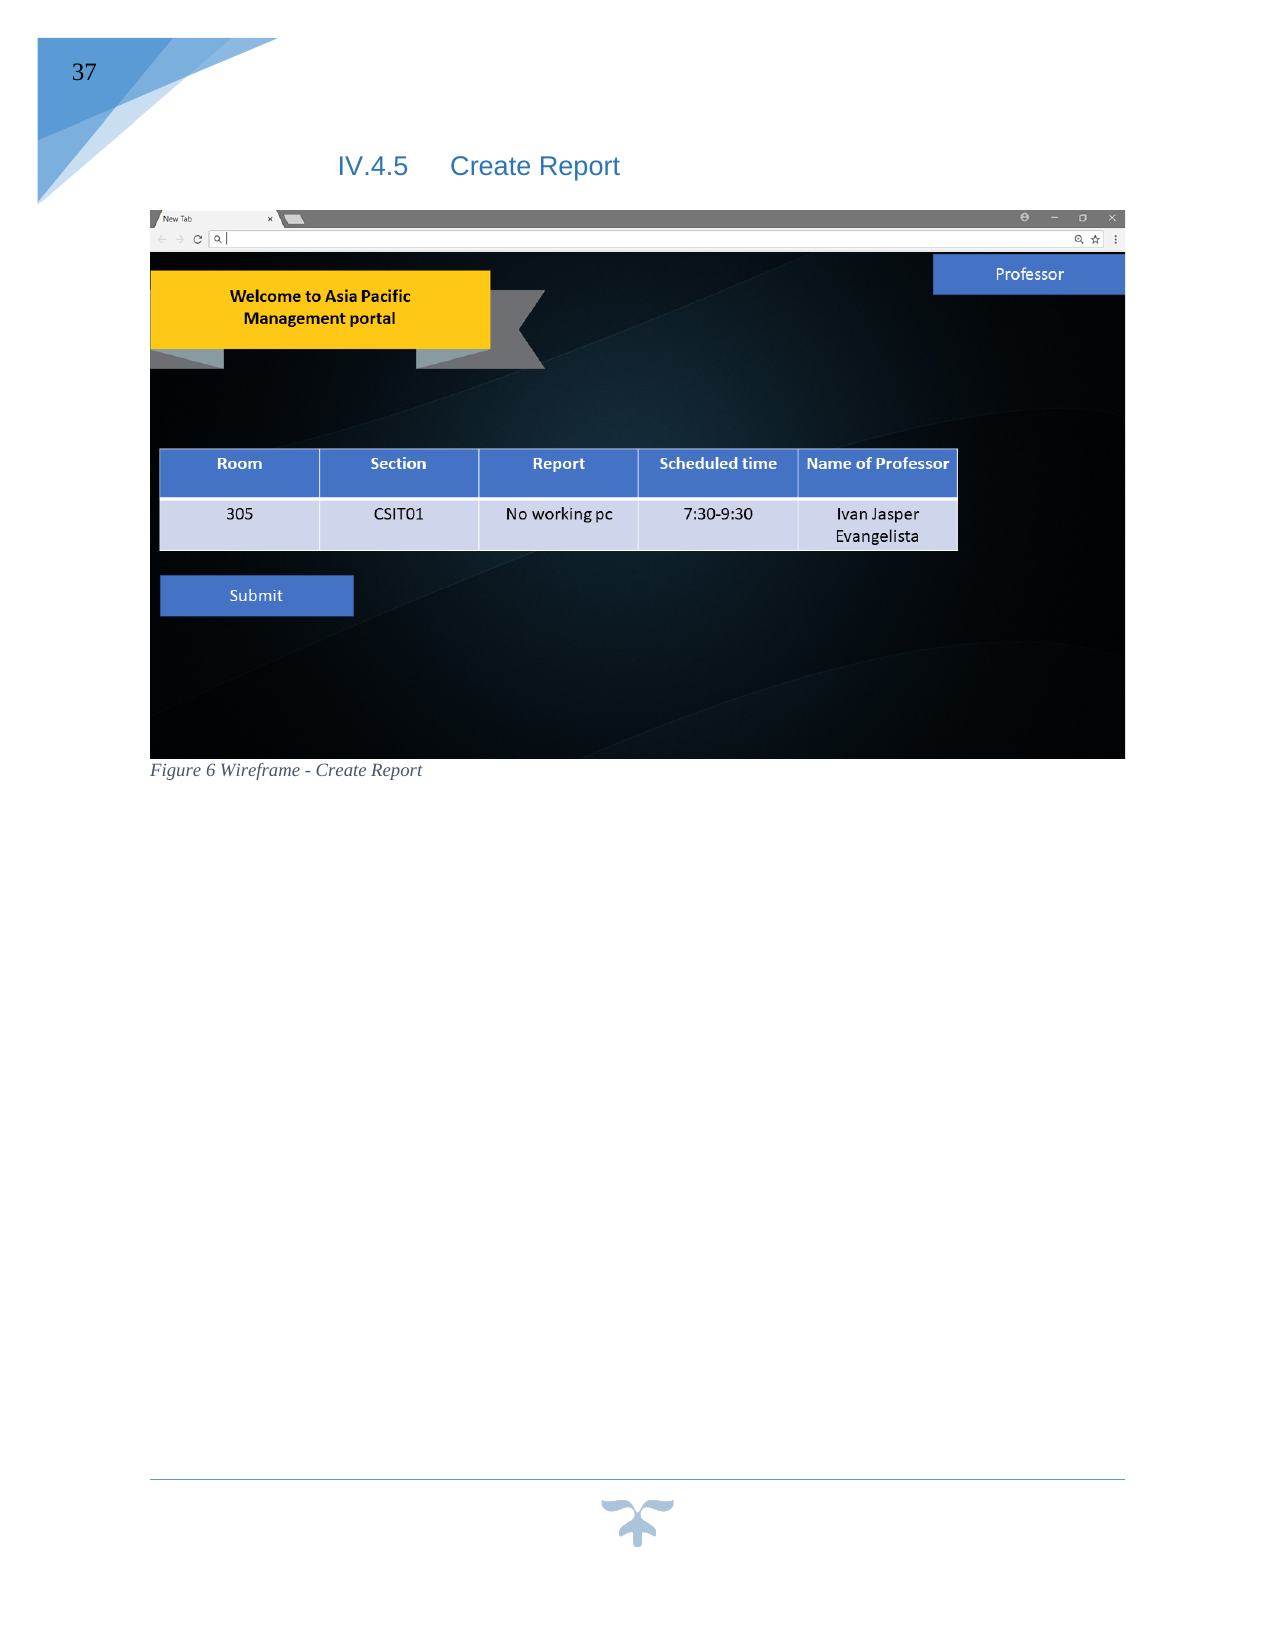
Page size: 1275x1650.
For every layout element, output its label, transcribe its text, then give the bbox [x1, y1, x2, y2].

subtitle Create Report [337, 150, 1125, 181]
picture [150, 210, 1125, 759]
text Figure 6 Wireframe - Create Report [150, 759, 1125, 780]
picture [37, 37, 279, 206]
